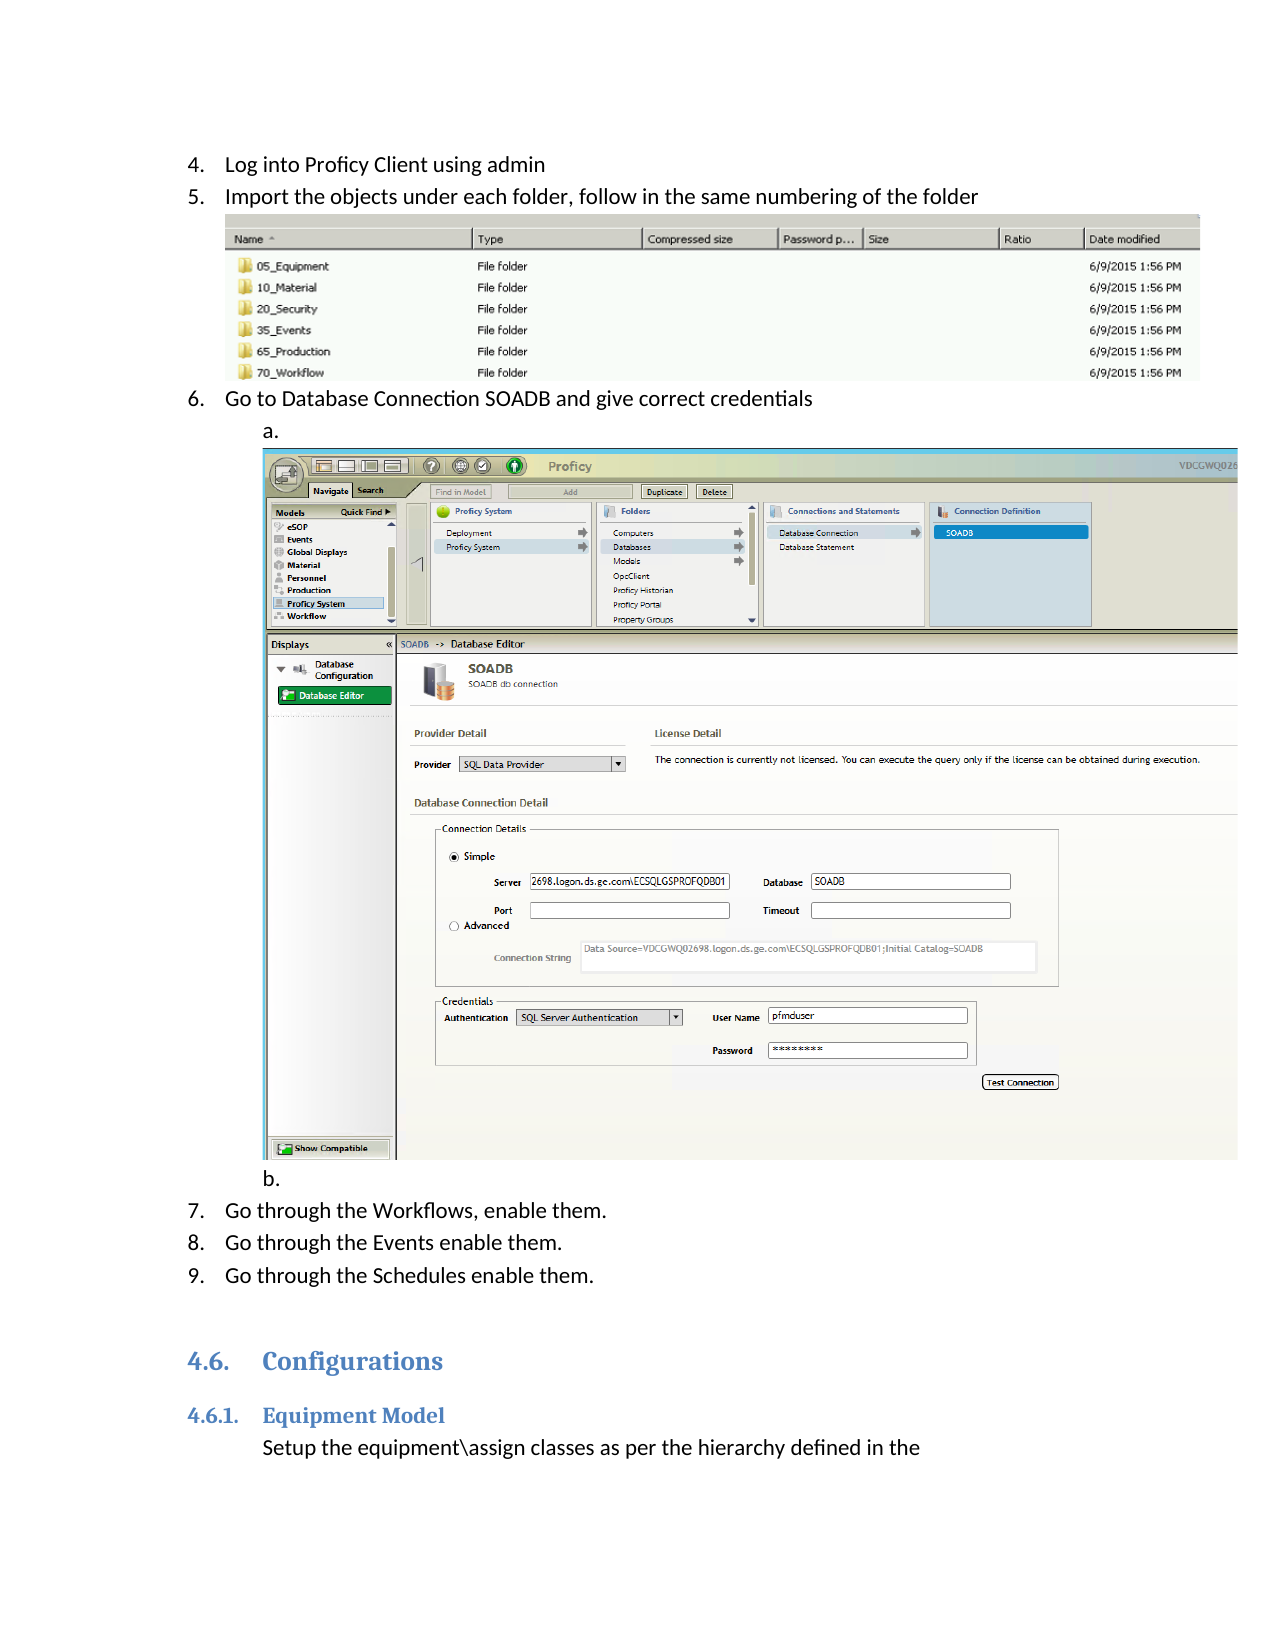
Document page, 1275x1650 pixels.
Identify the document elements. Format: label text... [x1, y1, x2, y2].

list Go through the Events enable them. [187, 1228, 1125, 1257]
list Go to Database Connection SOADB and give correct credentials [187, 384, 1125, 412]
picture [262, 448, 1238, 1160]
text Setup the equipment\assign classes as per the hierarchy defined in the [262, 1433, 1125, 1461]
list Import the objects under each folder, follow in the same numbering of the folder [187, 182, 1125, 210]
subtitle Configurations [187, 1346, 1125, 1377]
list Go through the Schedules enable them. [187, 1261, 1125, 1289]
subtitle Equipment Model [187, 1402, 1125, 1429]
picture [225, 214, 1200, 381]
list Log into Proficy Client using admin [187, 150, 1125, 178]
list Go through the Workflows, enable them. [187, 1196, 1125, 1224]
